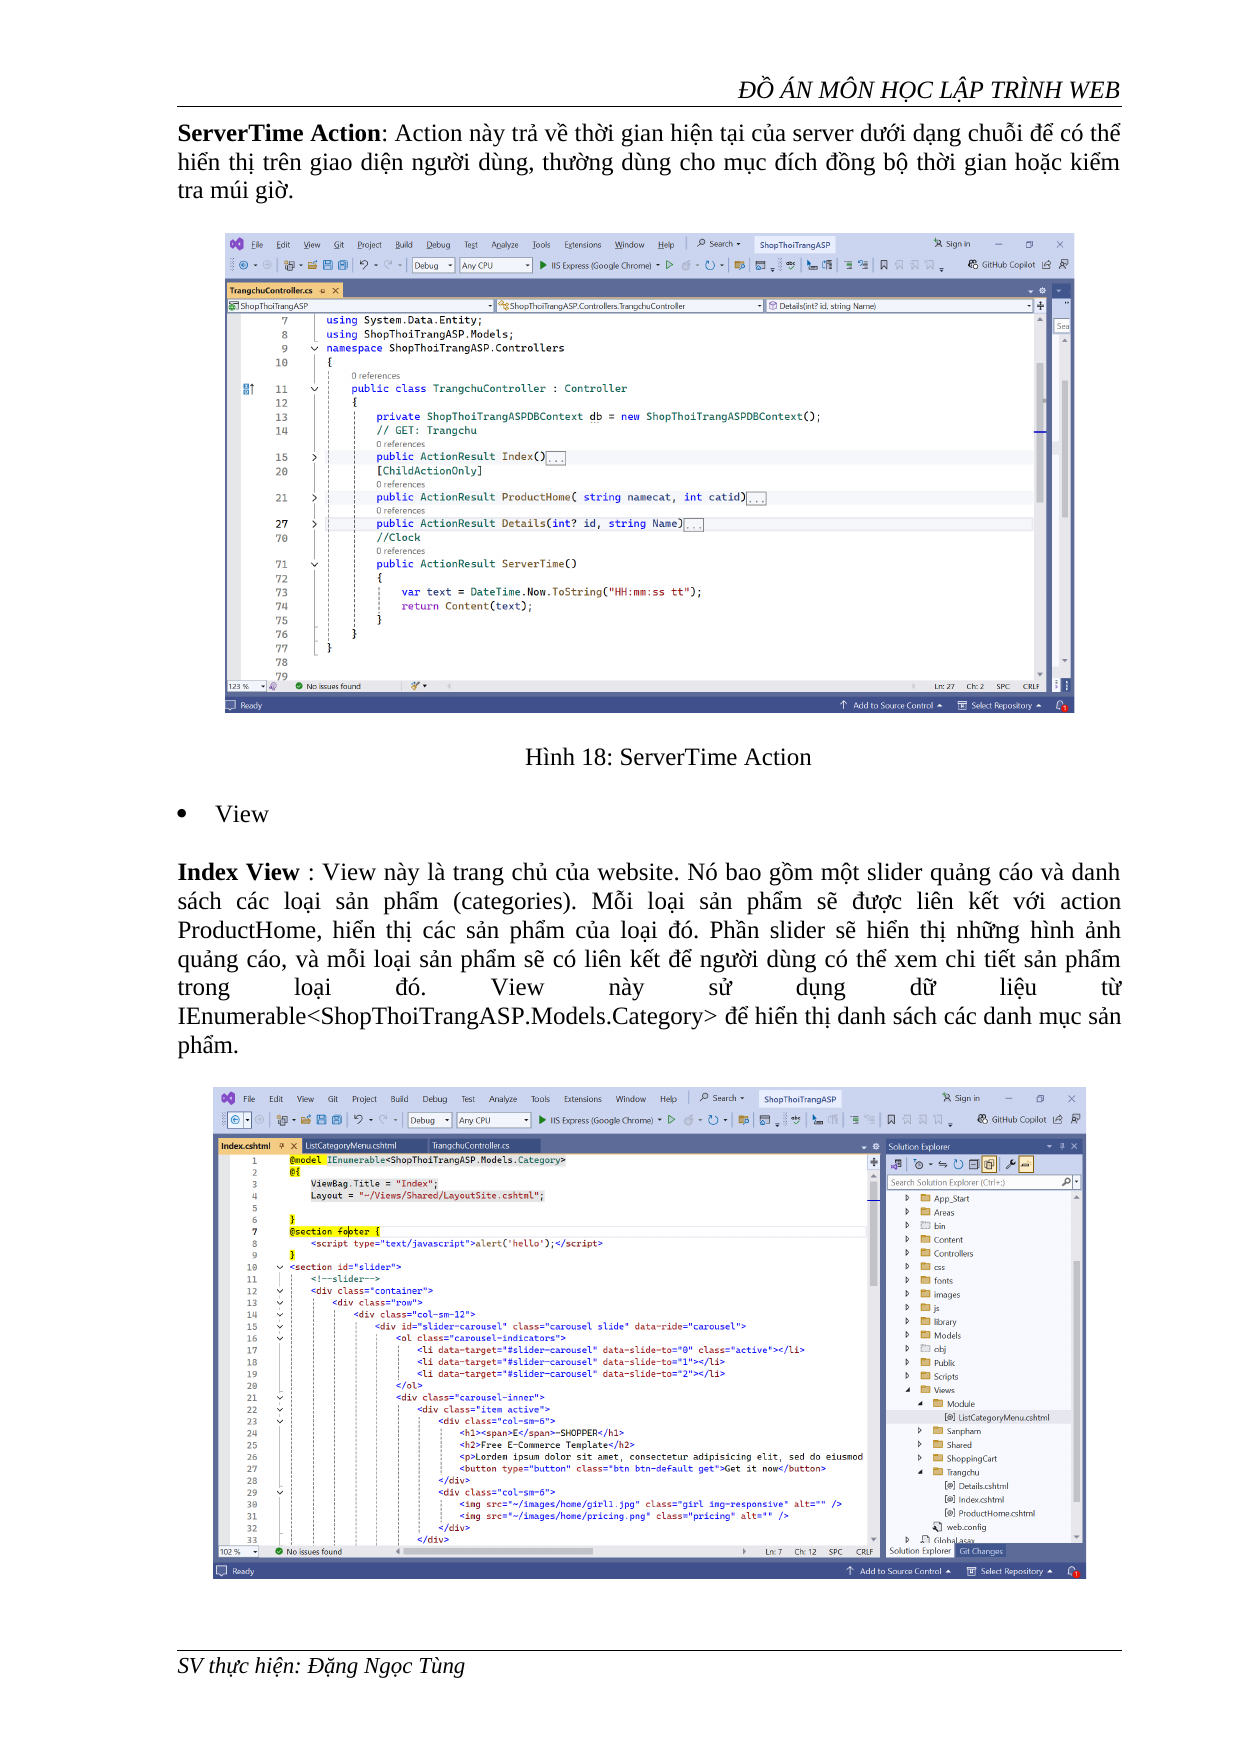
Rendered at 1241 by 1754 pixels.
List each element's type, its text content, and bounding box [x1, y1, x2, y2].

picture [213, 1087, 1087, 1579]
text Hình 18: ServerTime Action [215, 742, 1122, 770]
list View [177, 799, 1122, 828]
picture [225, 233, 1075, 713]
text Index View : View này là trang chủ của website. Nó bao gồm một slider quảng cáo và danh sách các loại sản phẩm (categories). Mỗi loại sản phẩm sẽ được liên kết với action ProductHome, hiển thị các sản phẩm của loại đó. Phần slider sẽ hiển thị những hình ảnh quảng cáo, và mỗi loại sản phẩm sẽ có liên kết để người dùng có thể xem chi tiết sản phẩm trong loại đó. View này sử dụng dữ liệu từ IEnumerable<ShopThoiTrangASP.Models.Category> để hiển thị danh sách các danh mục sản phẩm. [177, 857, 1122, 1059]
text ServerTime Action: Action này trả về thời gian hiện tại của server dưới dạng chuỗi để có thể hiển thị trên giao diện người dùng, thường dùng cho mục đích đồng bộ thời gian hoặc kiểm tra múi giờ. [177, 118, 1122, 204]
